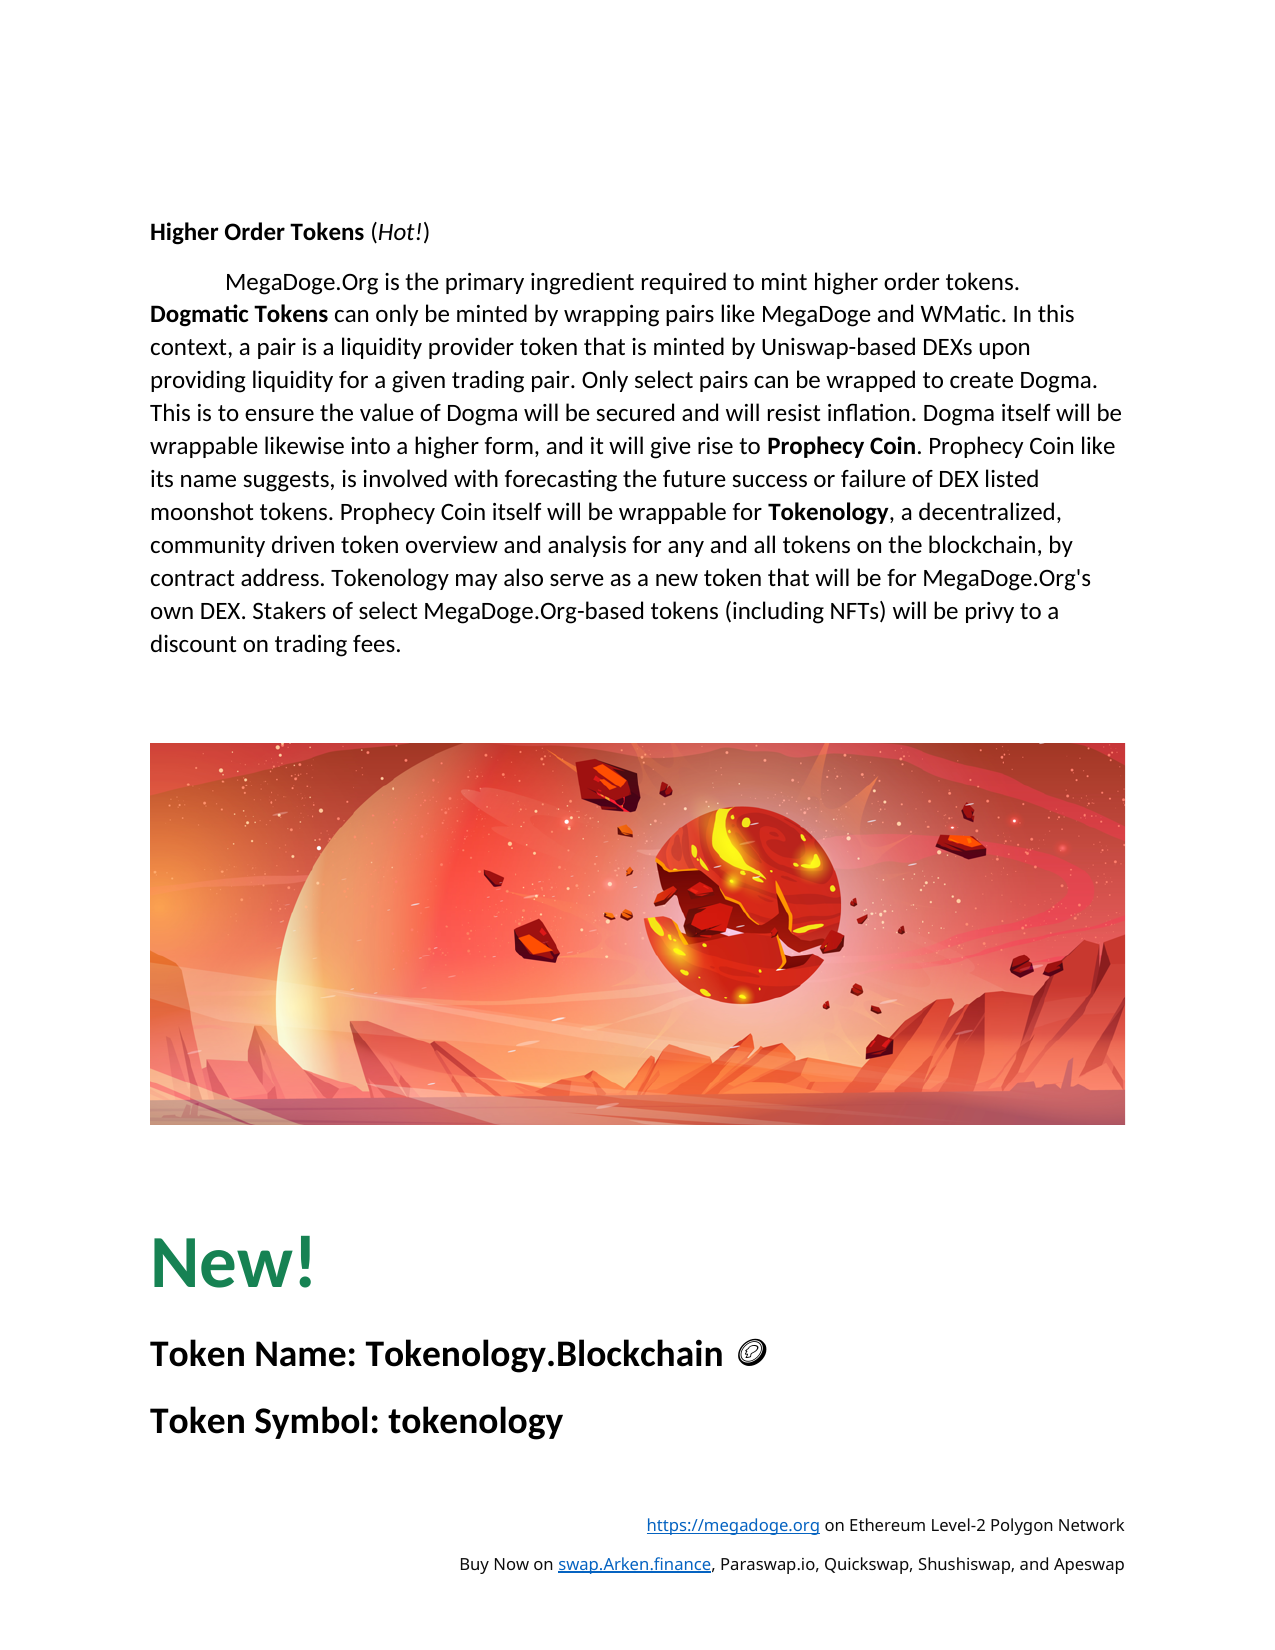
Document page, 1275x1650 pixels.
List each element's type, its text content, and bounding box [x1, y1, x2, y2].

picture [150, 743, 1125, 1125]
text Higher Order Tokens (Hot!) [150, 216, 1125, 247]
text Token Name: Tokenology.Blockchain 🪙 [150, 1330, 1125, 1376]
text Token Symbol: tokenology [150, 1397, 1125, 1442]
text New! [150, 1215, 1125, 1306]
text MegaDoge.Org is the primary ingredient required to mint higher order tokens. Dogmatic Tokens can only be minted by wrapping pairs like MegaDoge and WMatic. In this context, a pair is a liquidity provider token that is minted by Uniswap-based DEXs upon providing liquidity for a given trading pair. Only select pairs can be wrapped to create Dogma. This is to ensure the value of Dogma will be secured and will resist inflation. Dogma itself will be wrappable likewise into a higher form, and it will give rise to Prophecy Coin. Prophecy Coin like its name suggests, is involved with forecasting the future success or failure of DEX listed moonshot tokens. Prophecy Coin itself will be wrappable for Tokenology, a decentralized, community driven token overview and analysis for any and all tokens on the blockchain, by contract address. Tokenology may also serve as a new token that will be for MegaDoge.Org's own DEX. Stakers of select MegaDoge.Org-based tokens (including NFTs) will be privy to a discount on trading fees. [150, 266, 1125, 658]
